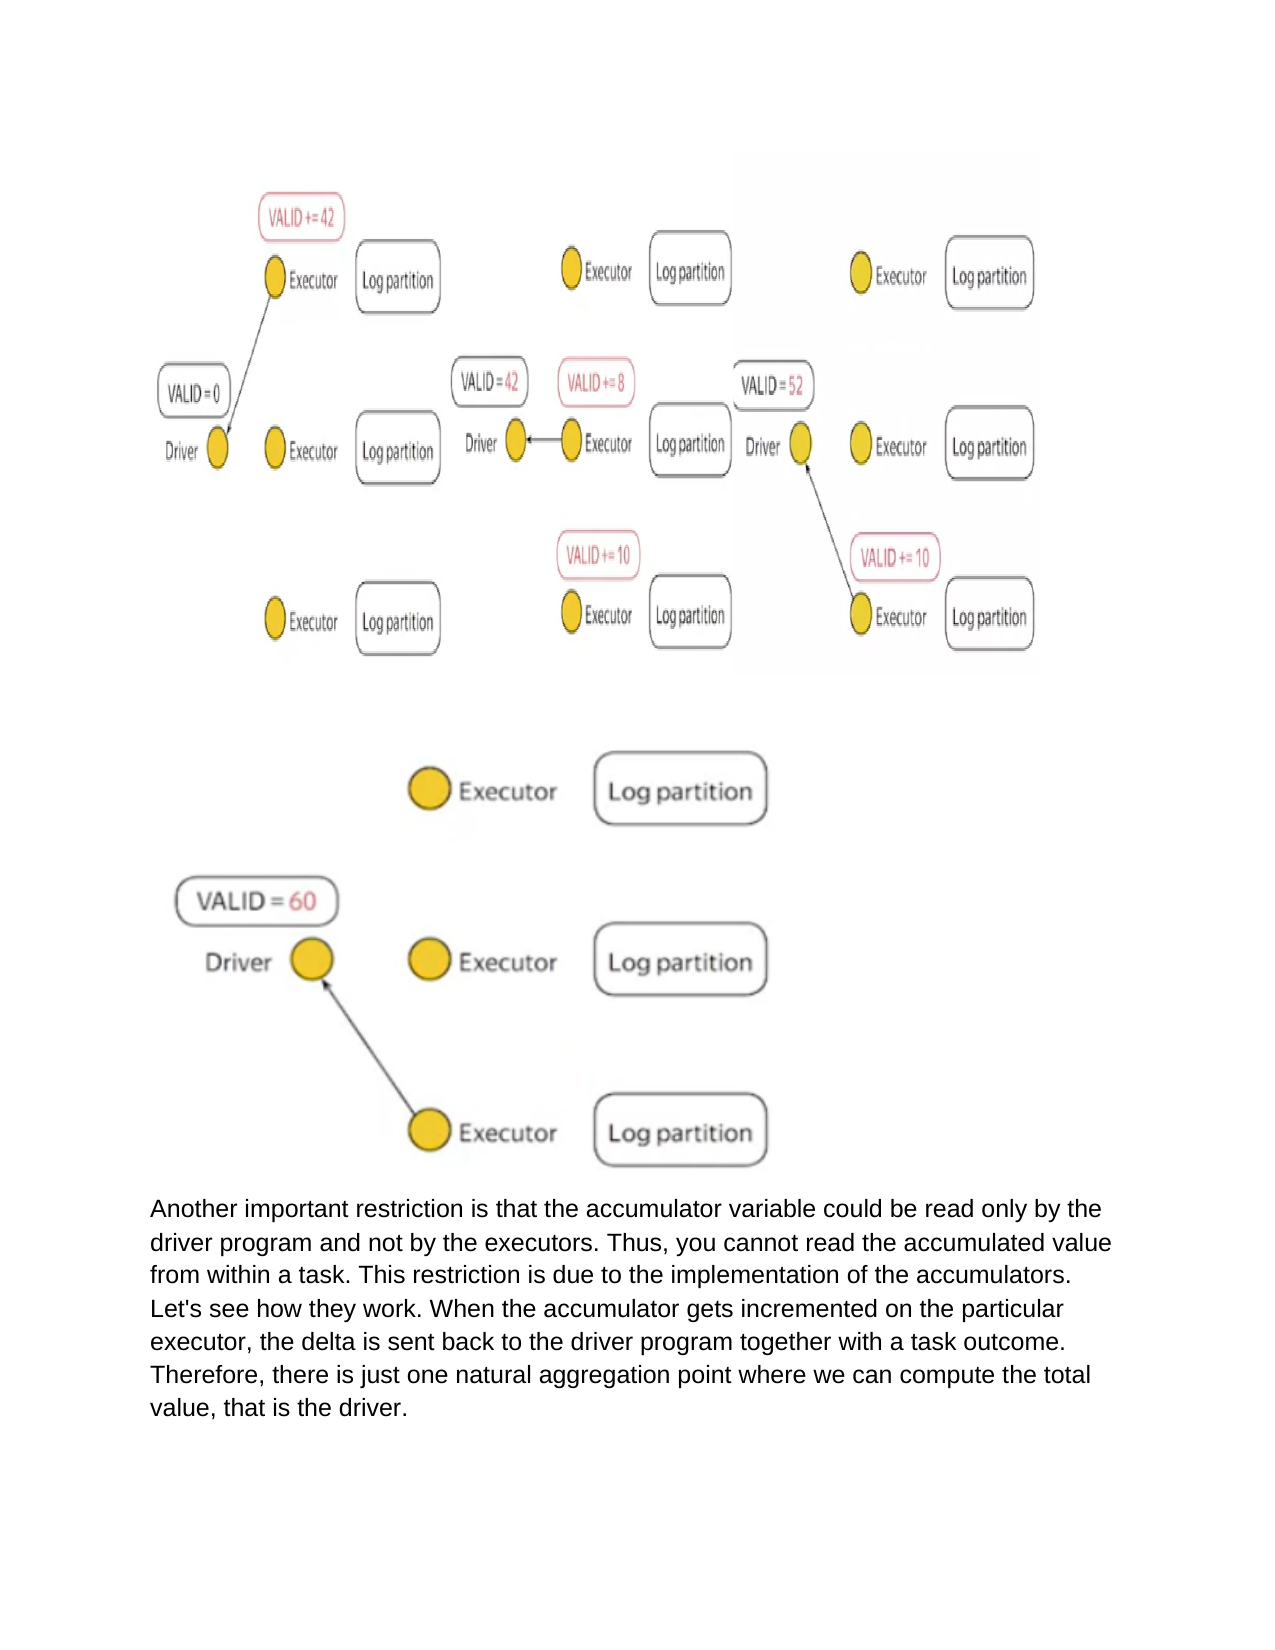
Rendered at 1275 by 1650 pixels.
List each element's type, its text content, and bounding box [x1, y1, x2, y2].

picture [150, 679, 791, 1191]
picture [150, 150, 1041, 675]
text Another important restriction is that the accumulator variable could be read only by the driver program and not by the executors. Thus, you cannot read the accumulated value from within a task. This restriction is due to the implementation of the accumulators. Let's see how they work. When the accumulator gets incremented on the particular executor, the delta is sent back to the driver program together with a task outcome. Therefore, there is just one natural aggregation point where we can compute the total value, that is the driver. [150, 1194, 1125, 1421]
